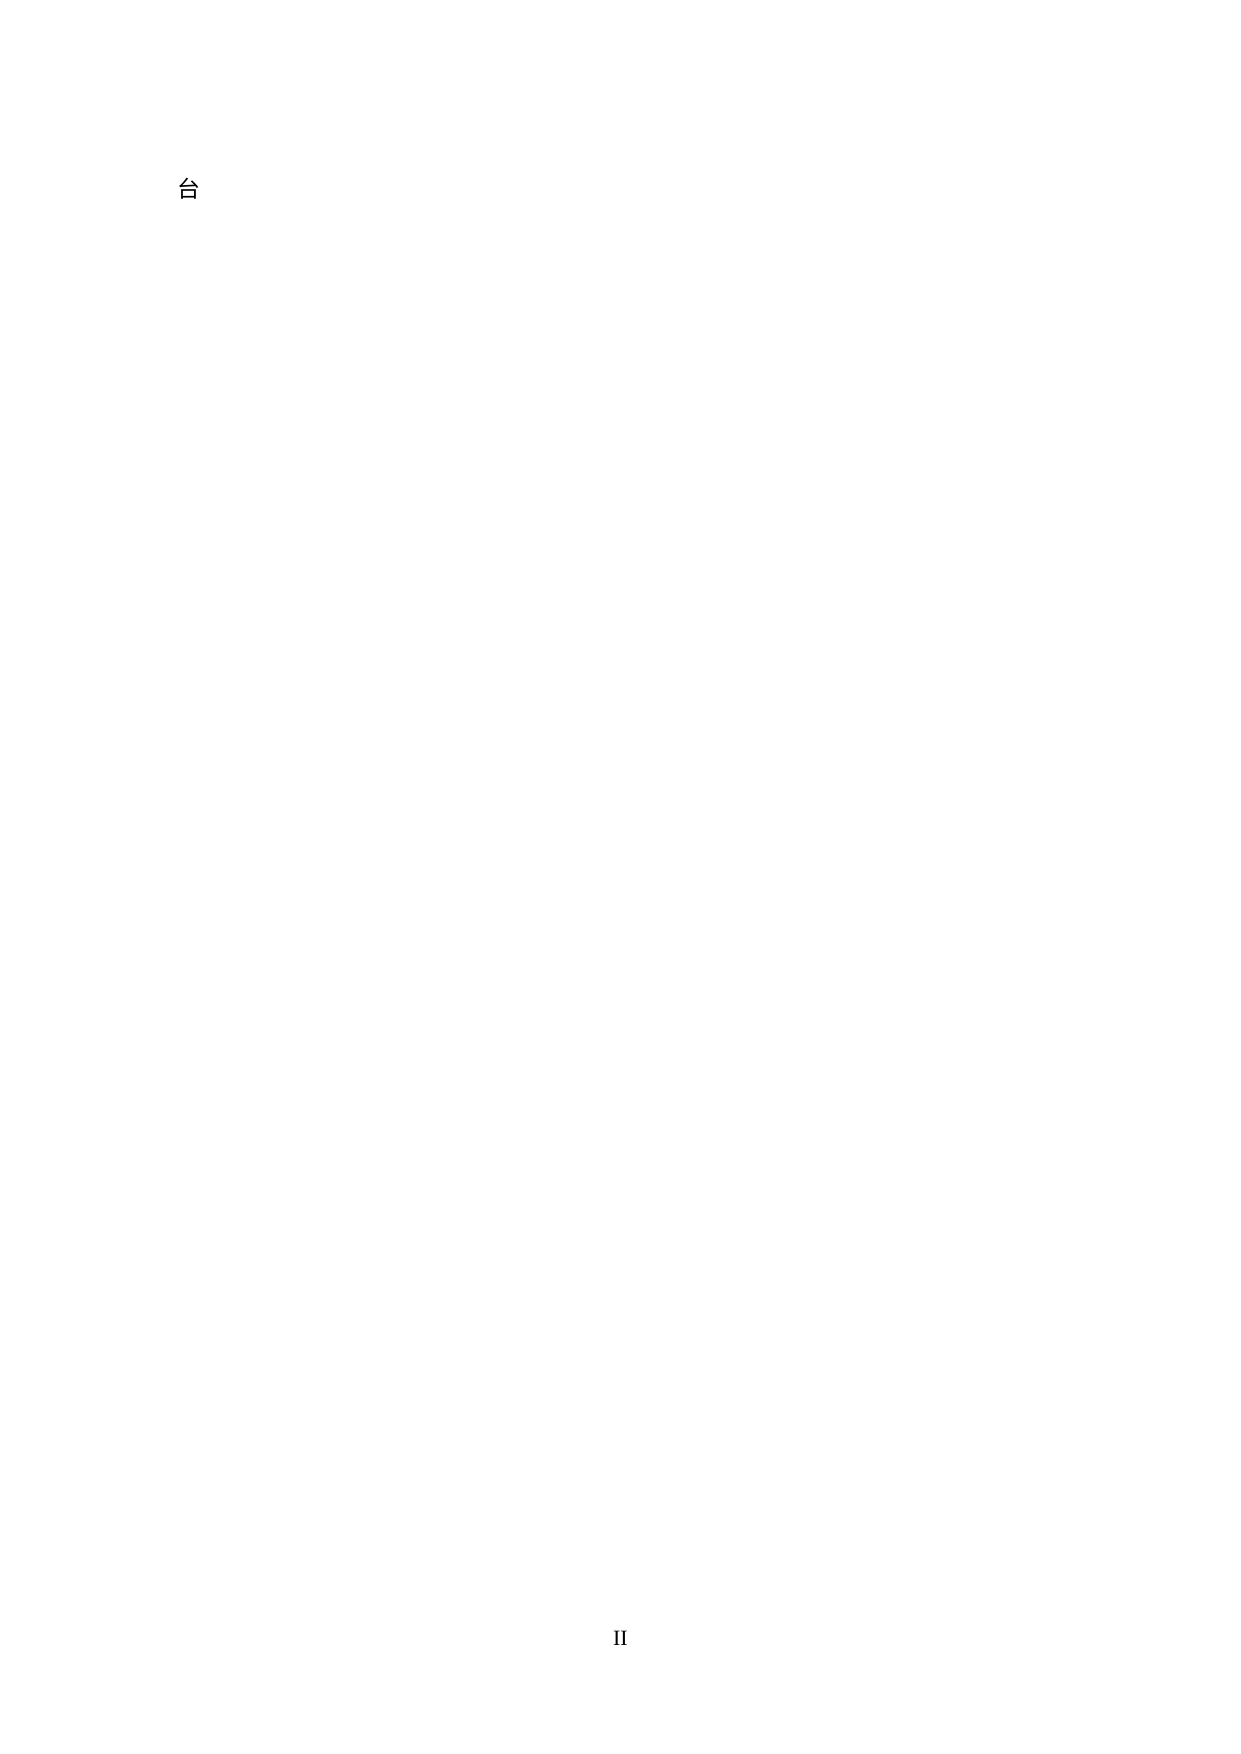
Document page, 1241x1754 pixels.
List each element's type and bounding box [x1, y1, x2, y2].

text [177, 155, 1063, 220]
